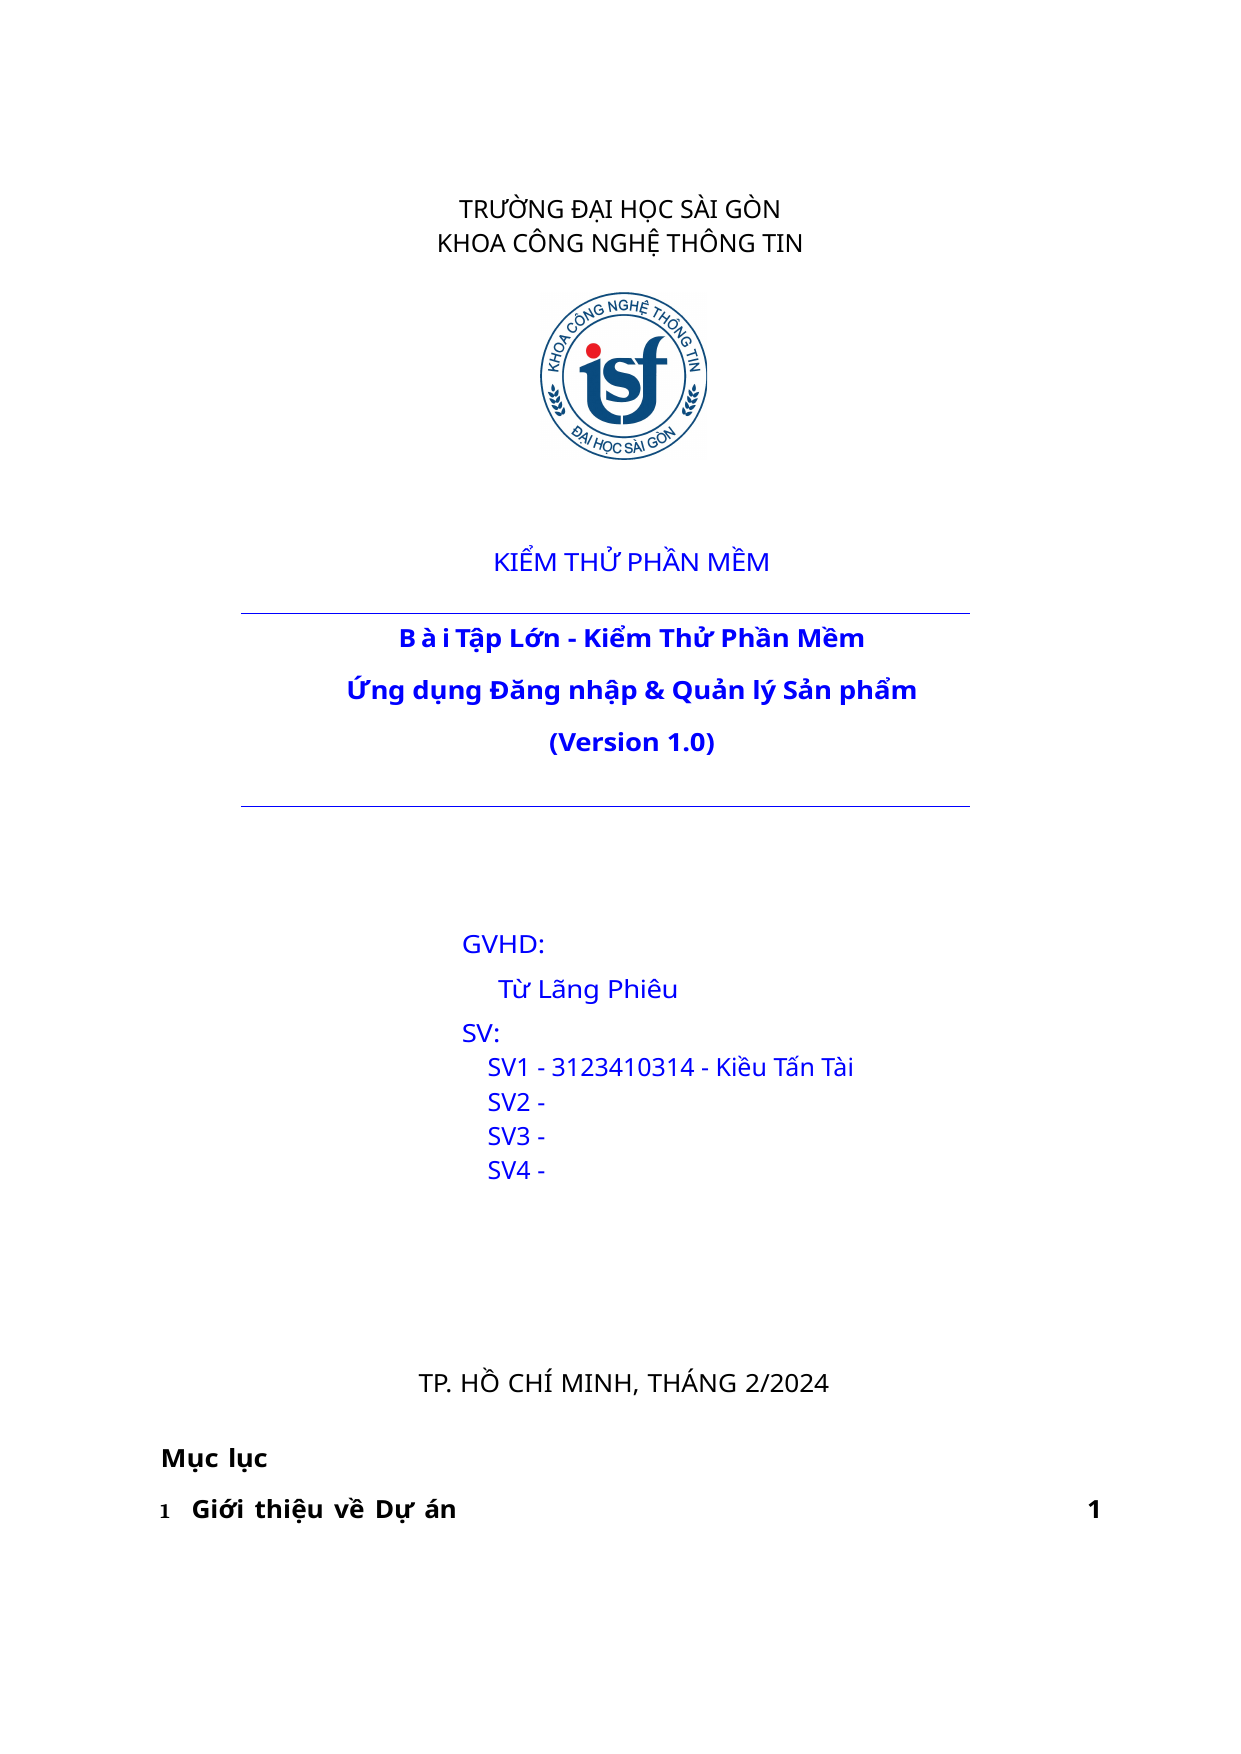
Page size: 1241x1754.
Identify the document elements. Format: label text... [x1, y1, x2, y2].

text KIỂM THỬ PHẦN MỀM [142, 545, 1122, 579]
text TP. HỒ CHÍ MINH, THÁNG 2/2024 [418, 1366, 1122, 1400]
text SV4 - [118, 1152, 1122, 1186]
text SV: [462, 1016, 697, 1050]
picture [540, 292, 708, 460]
text BàiTập Lớn - Kiểm Thử Phần Mềm [142, 621, 1122, 655]
text SV1 - 3123410314 - Kiều Tấn Tài [118, 1050, 1122, 1084]
text Từ Lãng Phiêu [462, 971, 697, 1005]
text SV2 - [118, 1084, 1122, 1118]
text KHOA CÔNG NGHỆ THÔNG TIN [118, 226, 1122, 259]
text SV3 - [118, 1118, 1122, 1152]
text (Version 1.0) [142, 725, 1122, 759]
text Mục lục [160, 1440, 1122, 1474]
text GVHD: [462, 926, 697, 961]
text Ứng dụng Đăng nhập & Quản lý Sản phẩm [142, 673, 1122, 707]
text TRƯỜNG ĐẠI HỌC SÀI GÒN [118, 191, 1122, 226]
